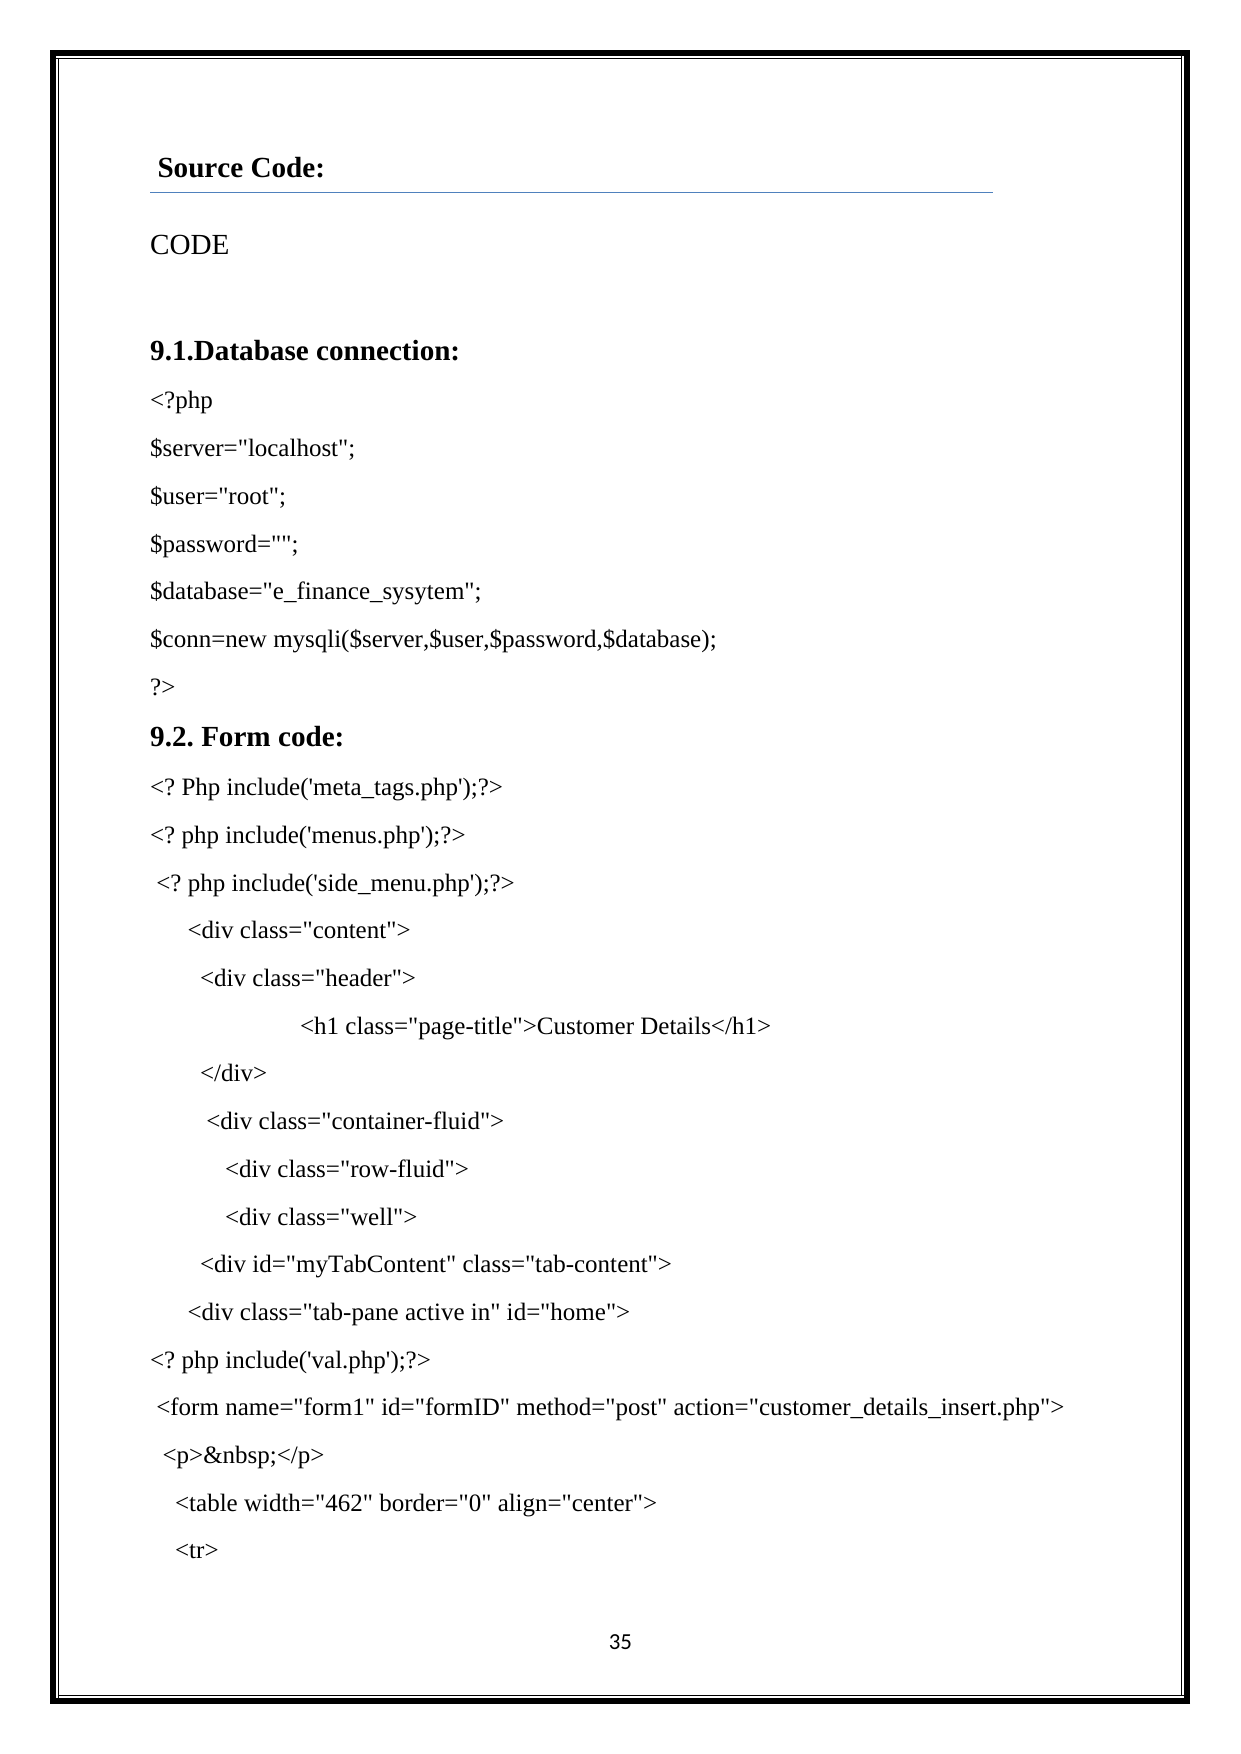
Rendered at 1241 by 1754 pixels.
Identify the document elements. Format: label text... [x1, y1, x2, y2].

text <? php include('val.php');?> [150, 1345, 1090, 1373]
text <div class="content"> [150, 915, 1090, 944]
text 9.1.Database connection: [150, 333, 1090, 366]
text $user="root"; [150, 481, 1090, 510]
text <div id="myTabContent" class="tab-content"> [150, 1249, 1090, 1278]
text 9.2. Form code: [150, 719, 1090, 753]
text <table width="462" border="0" align="center"> [150, 1488, 1090, 1517]
text <tr> [150, 1536, 1090, 1564]
text <div class="container-fluid"> [150, 1106, 1090, 1135]
text $conn=new mysqli($server,$user,$password,$database); [150, 624, 1090, 653]
text <? Php include('meta_tags.php');?> [150, 772, 1090, 801]
text <div class="tab-pane active in" id="home"> [150, 1297, 1090, 1326]
text <p>&nbsp;</p> [150, 1440, 1090, 1469]
text <h1 class="page-title">Customer Details</h1> [150, 1011, 1090, 1039]
text $database="e_finance_sysytem"; [150, 576, 1090, 605]
text <div class="header"> [150, 963, 1090, 992]
text ?> [150, 672, 1090, 701]
text $password=""; [150, 529, 1090, 557]
text <?php [150, 386, 1090, 414]
text <? php include('menus.php');?> [150, 820, 1090, 849]
text Source Code: [150, 150, 993, 192]
text CODE [150, 227, 1090, 261]
text <div class="well"> [150, 1202, 1090, 1230]
text $server="localhost"; [150, 433, 1090, 462]
text <form name="form1" id="formID" method="post" action="customer_details_insert.php"> [150, 1392, 1090, 1421]
text </div> [150, 1058, 1090, 1087]
text <div class="row-fluid"> [150, 1154, 1090, 1183]
text <? php include('side_menu.php');?> [150, 868, 1090, 896]
